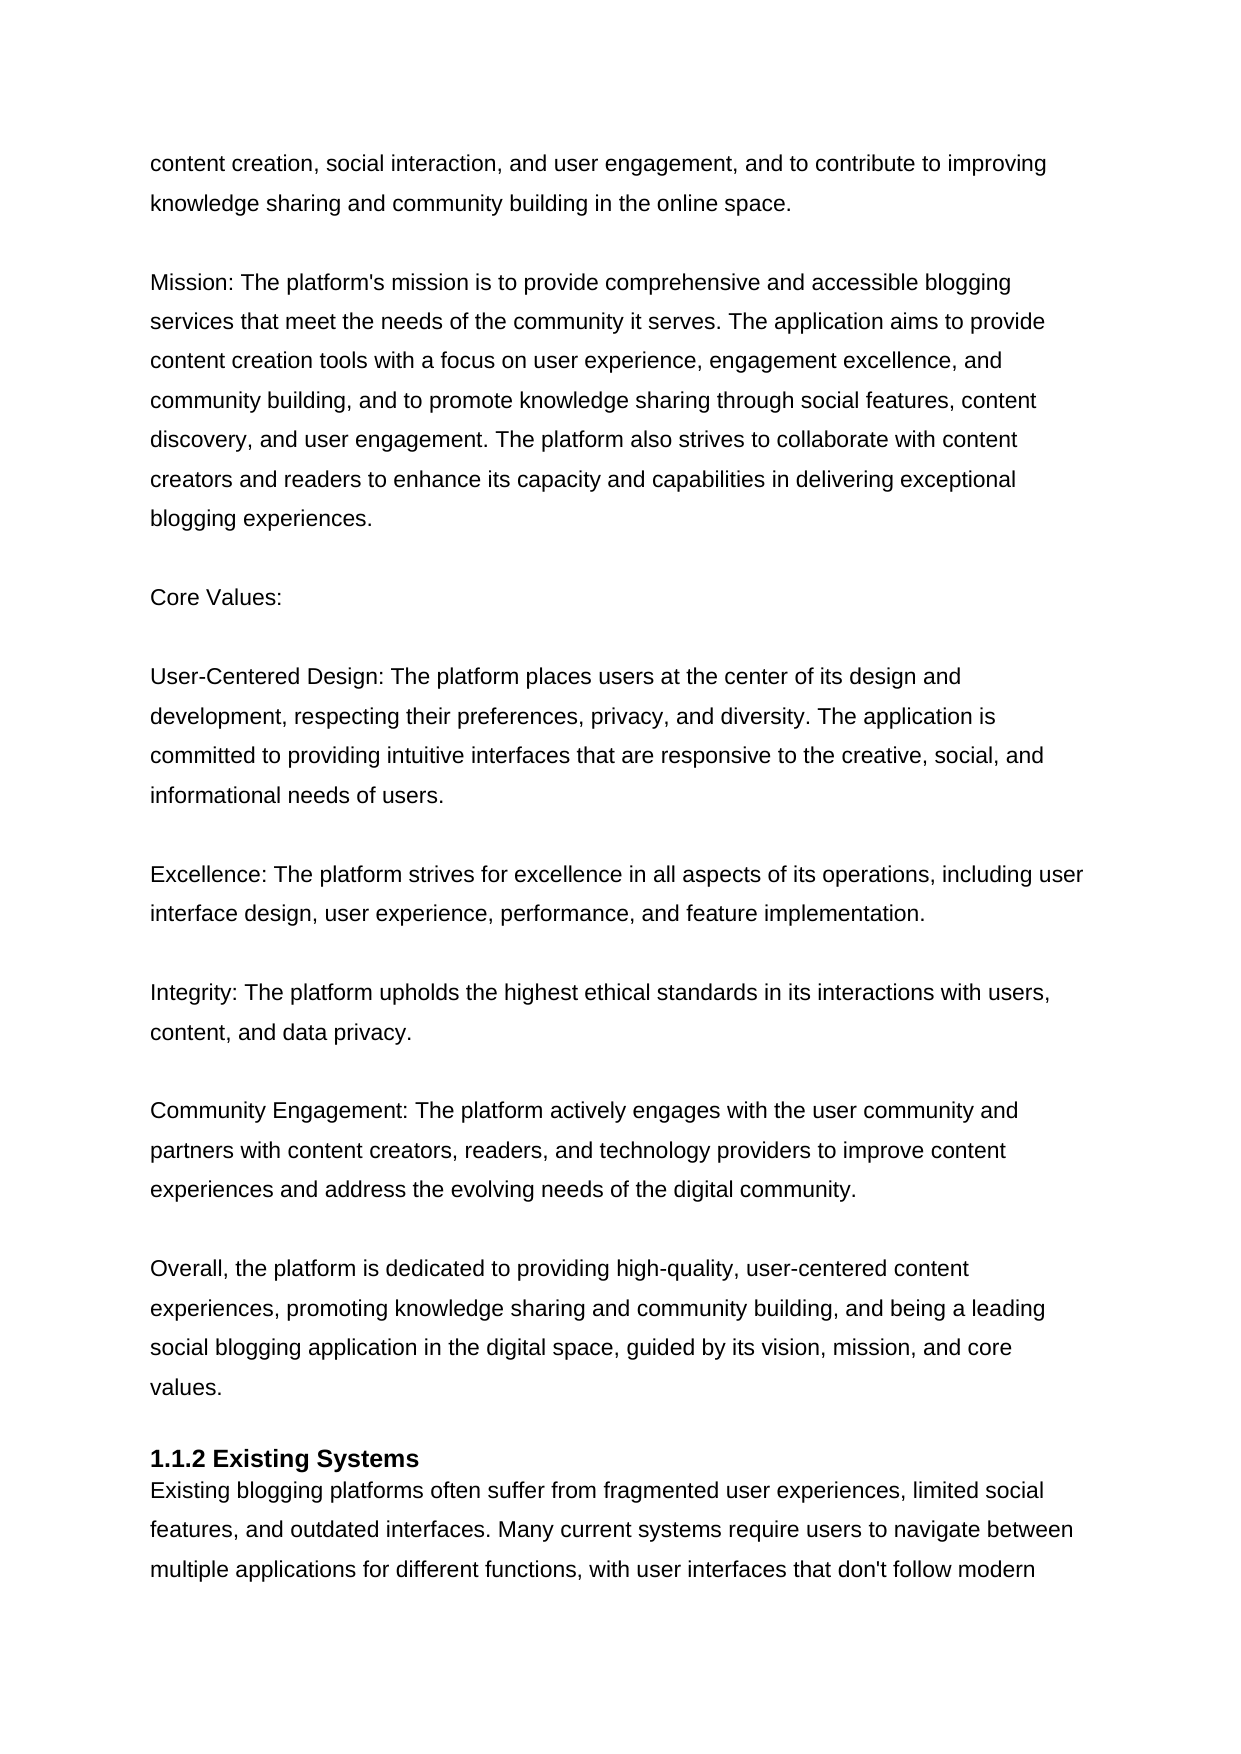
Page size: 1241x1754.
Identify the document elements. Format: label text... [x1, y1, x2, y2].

text User-Centered Design: The platform places users at the center of its design and development, respecting their preferences, privacy, and diversity. The application is committed to providing intuitive interfaces that are responsive to the creative, social, and informational needs of users. [150, 663, 1090, 808]
text 1.1.2 Existing Systems [150, 1443, 1090, 1472]
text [150, 1477, 1090, 1582]
text Core Values: [150, 584, 1090, 611]
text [150, 150, 1090, 216]
text Integrity: The platform upholds the highest ethical standards in its interactions with users, content, and data privacy. [150, 979, 1090, 1045]
text Mission: The platform's mission is to provide comprehensive and accessible blogging services that meet the needs of the community it serves. The application aims to provide content creation tools with a focus on user experience, engagement excellence, and community building, and to promote knowledge sharing through social features, content discovery, and user engagement. The platform also strives to collaborate with content creators and readers to enhance its capacity and capabilities in delivering exceptional blogging experiences. [150, 268, 1090, 532]
text Excellence: The platform strives for excellence in all aspects of its operations, including user interface design, user experience, performance, and feature implementation. [150, 861, 1090, 926]
text Overall, the platform is dedicated to providing high-quality, user-centered content experiences, promoting knowledge sharing and community building, and being a leading social blogging application in the digital space, guided by its vision, mission, and core values. [150, 1255, 1090, 1400]
text Community Engagement: The platform actively engages with the user community and partners with content creators, readers, and technology providers to improve content experiences and address the evolving needs of the digital community. [150, 1097, 1090, 1203]
